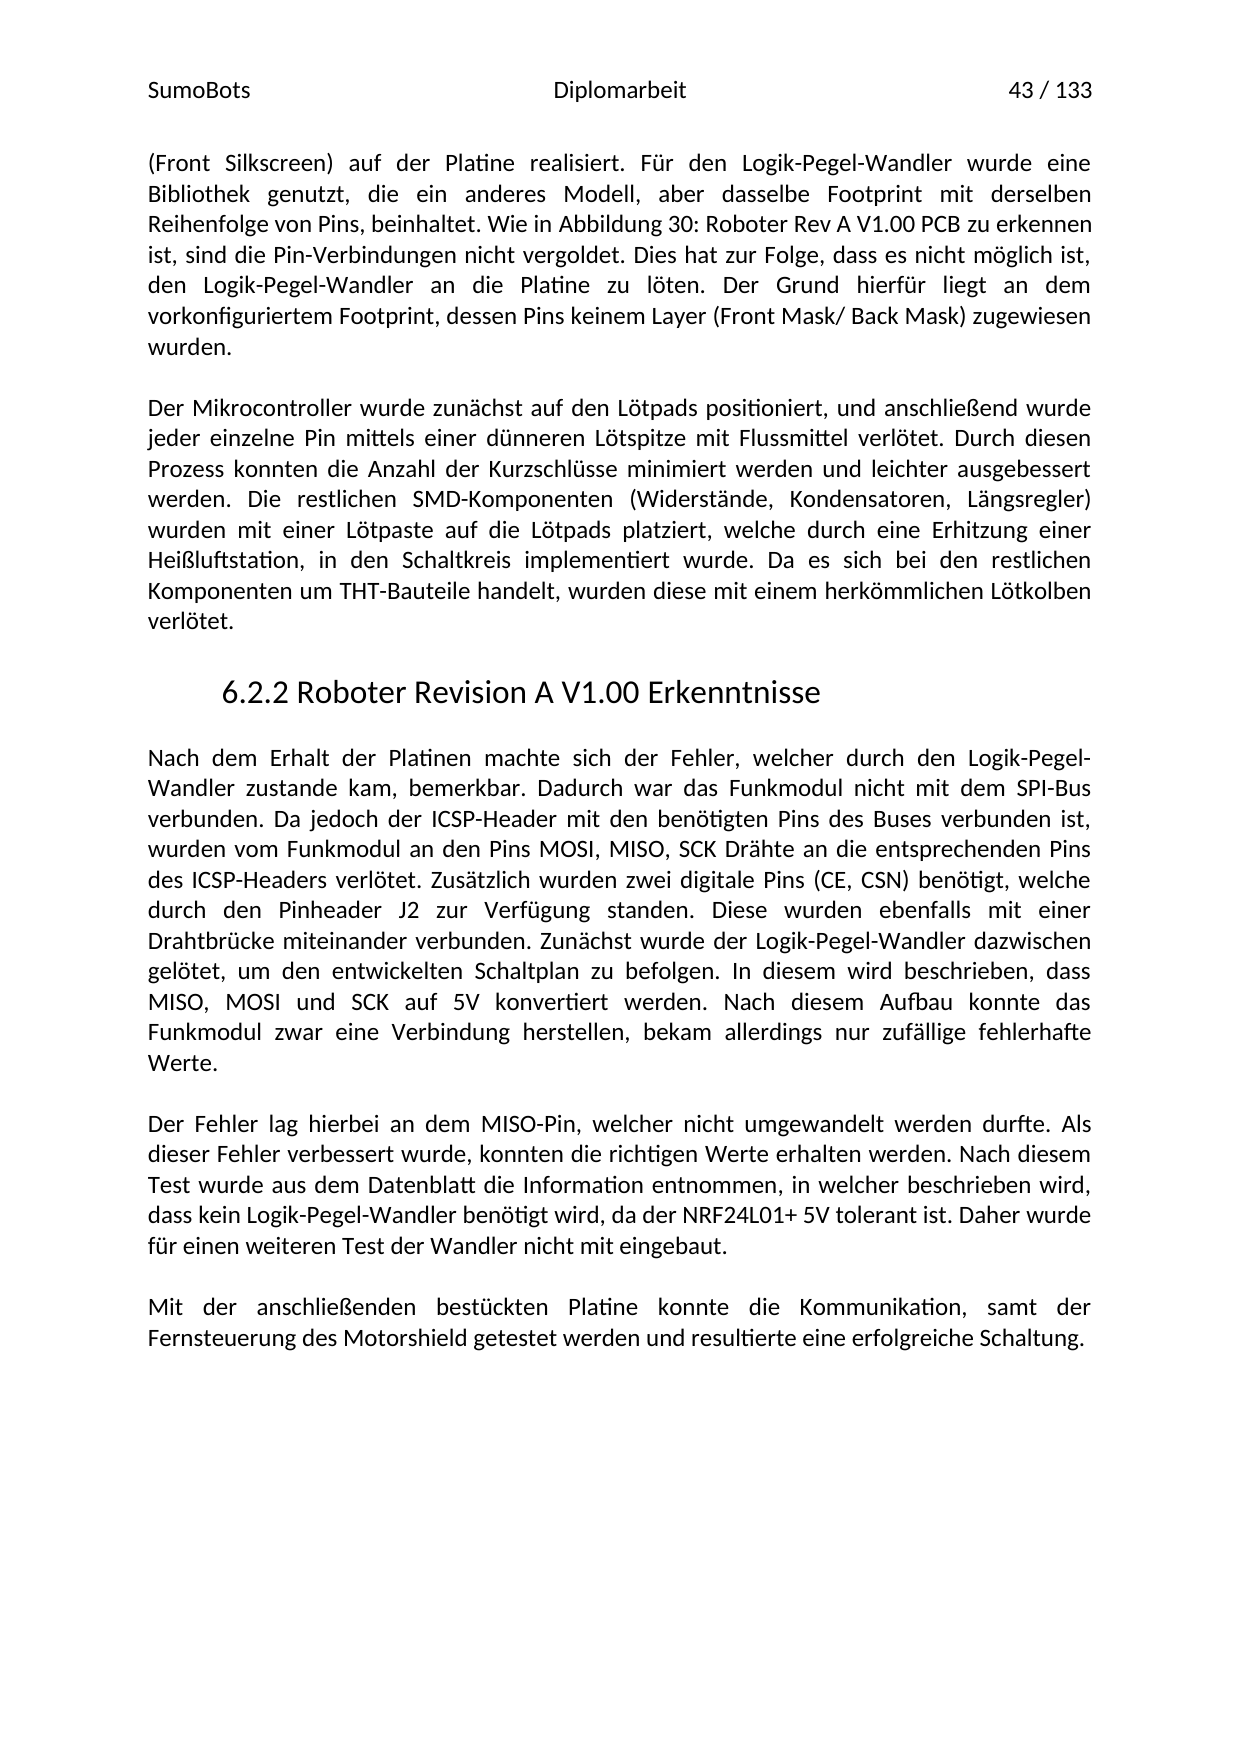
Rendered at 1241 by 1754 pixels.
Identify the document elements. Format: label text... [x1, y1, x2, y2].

text Nach dem Erhalt der Platinen machte sich der Fehler, welcher durch den Logik-Pegel-Wandler zustande kam, bemerkbar. Dadurch war das Funkmodul nicht mit dem SPI-Bus verbunden. Da jedoch der ICSP-Header mit den benötigten Pins des Buses verbunden ist, wurden vom Funkmodul an den Pins MOSI, MISO, SCK Drähte an die entsprechenden Pins des ICSP-Headers verlötet. Zusätzlich wurden zwei digitale Pins (CE, CSN) benötigt, welche durch den Pinheader J2 zur Verfügung standen. Diese wurden ebenfalls mit einer Drahtbrücke miteinander verbunden. Zunächst wurde der Logik-Pegel-Wandler dazwischen gelötet, um den entwickelten Schaltplan zu befolgen. In diesem wird beschrieben, dass MISO, MOSI und SCK auf 5V konvertiert werden. Nach diesem Aufbau konnte das Funkmodul zwar eine Verbindung herstellen, bekam allerdings nur zufällige fehlerhafte Werte. [148, 742, 1093, 1078]
text Der Mikrocontroller wurde zunächst auf den Lötpads positioniert, und anschließend wurde jeder einzelne Pin mittels einer dünneren Lötspitze mit Flussmittel verlötet. Durch diesen Prozess konnten die Anzahl der Kurzschlüsse minimiert werden und leichter ausgebessert werden. Die restlichen SMD-Komponenten (Widerstände, Kondensatoren, Längsregler) wurden mit einer Lötpaste auf die Lötpads platziert, welche durch eine Erhitzung einer Heißluftstation, in den Schaltkreis implementiert wurde. Da es sich bei den restlichen Komponenten um THT-Bauteile handelt, wurden diese mit einem herkömmlichen Lötkolben verlötet. [148, 392, 1093, 636]
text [148, 148, 1093, 361]
subtitle Roboter Revision A V1.00 Erkenntnisse [221, 671, 1093, 711]
text Mit der anschließenden bestückten Platine konnte die Kommunikation, samt der Fernsteuerung des Motorshield getestet werden und resultierte eine erfolgreiche Schaltung. [148, 1291, 1093, 1352]
text Der Fehler lag hierbei an dem MISO-Pin, welcher nicht umgewandelt werden durfte. Als dieser Fehler verbessert wurde, konnten die richtigen Werte erhalten werden. Nach diesem Test wurde aus dem Datenblatt die Information entnommen, in welcher beschrieben wird, dass kein Logik-Pegel-Wandler benötigt wird, da der NRF24L01+ 5V tolerant ist. Daher wurde für einen weiteren Test der Wandler nicht mit eingebaut. [148, 1108, 1093, 1261]
